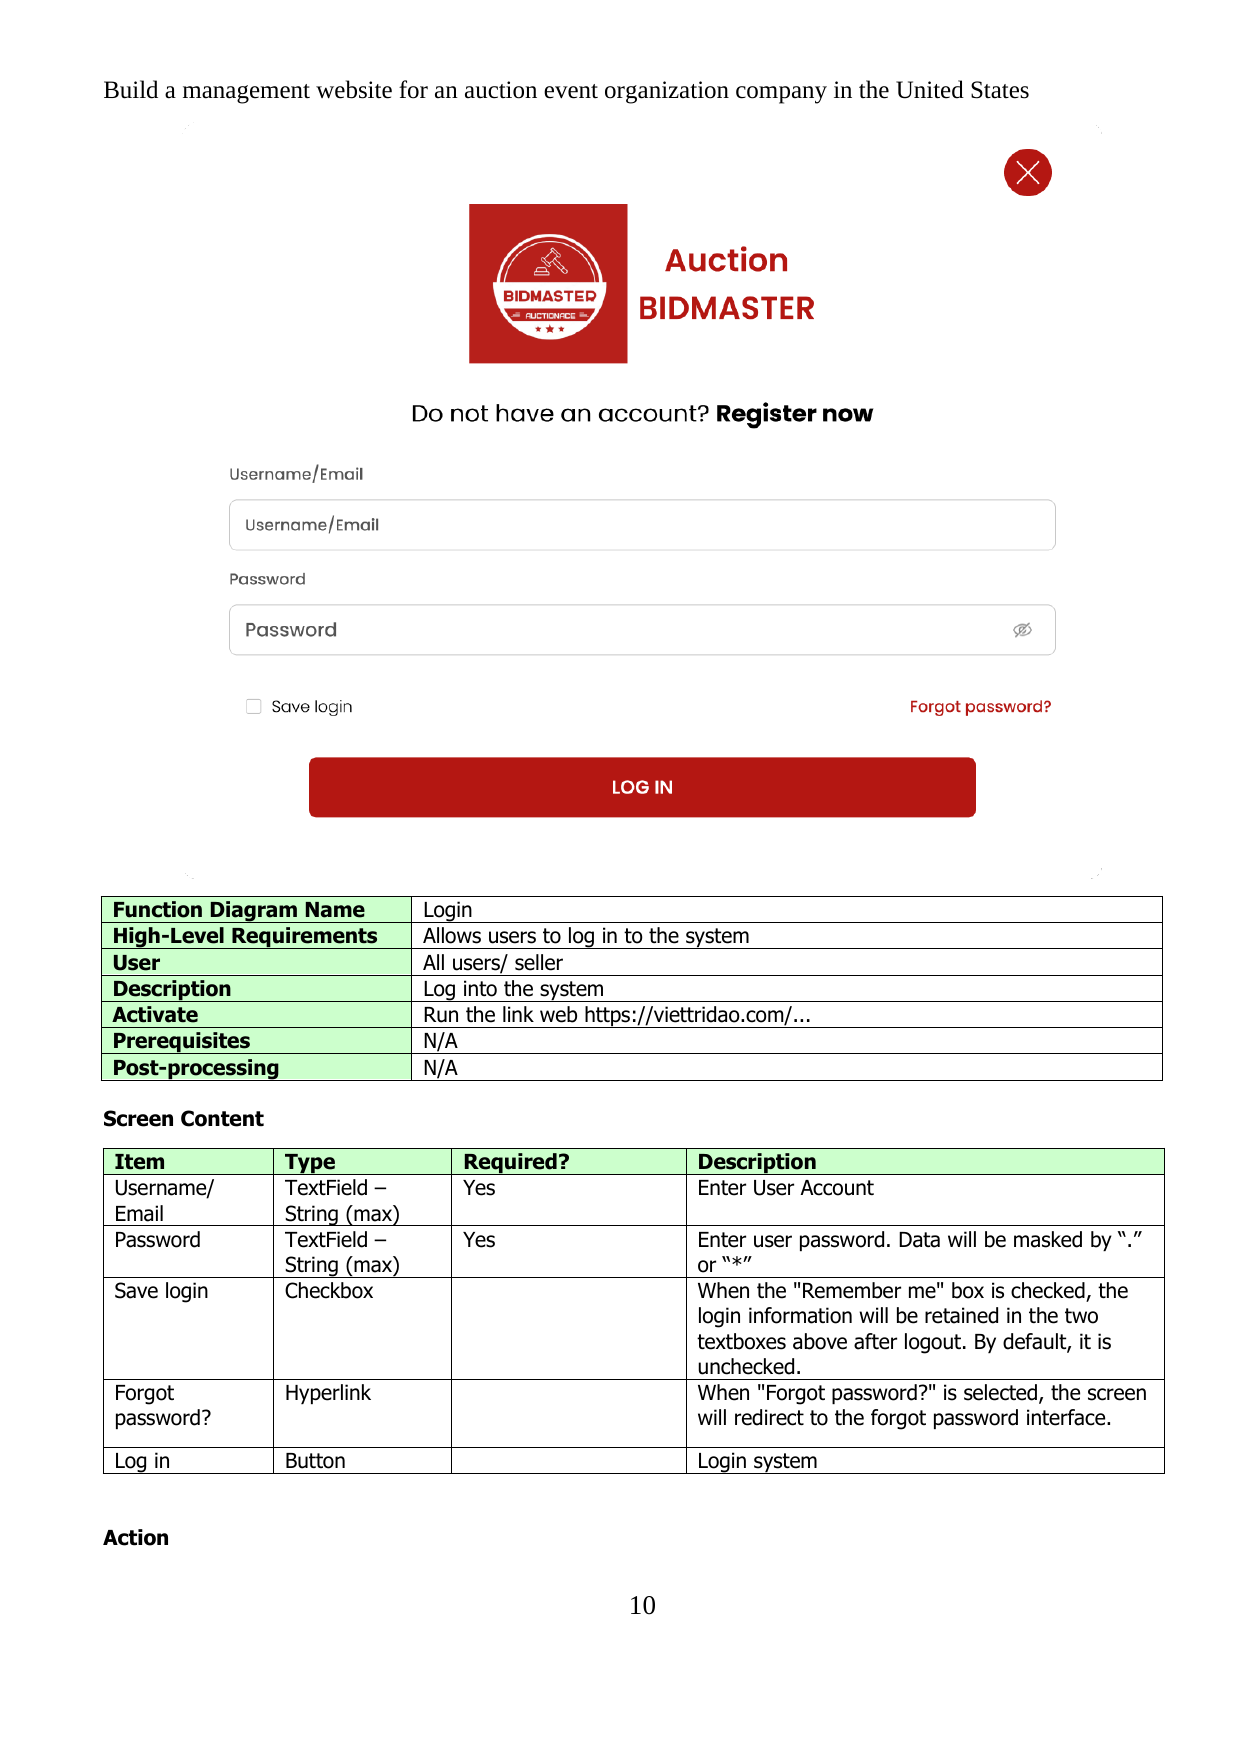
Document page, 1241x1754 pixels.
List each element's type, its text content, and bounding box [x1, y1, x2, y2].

table_cell Button [274, 1448, 451, 1473]
table_cell Log in [104, 1448, 273, 1473]
table_cell When "Forgot password?" is selected, the screen will redirect to the forgot password interface. [687, 1380, 1164, 1447]
table_cell TextField – String (max) [274, 1175, 451, 1225]
table_cell Enter user password. Data will be masked by “.” or “*” [687, 1226, 1164, 1277]
table_cell Forgot password? [104, 1380, 273, 1447]
table_cell N/A [412, 1054, 1162, 1079]
table_cell Yes [452, 1175, 686, 1225]
table_cell Description [102, 976, 411, 1001]
table_cell N/A [412, 1028, 1162, 1053]
table_cell Password [104, 1226, 273, 1277]
table_cell [452, 1448, 686, 1473]
table_cell TextField – String (max) [274, 1226, 451, 1277]
table_header Description [687, 1149, 1164, 1174]
table_cell Enter User Account [687, 1175, 1164, 1225]
table_header Function Diagram Name [102, 897, 411, 922]
table_cell Run the link web https://viettridao.com/... [412, 1002, 1162, 1027]
table_cell When the "Remember me" box is checked, the login information will be retained in the two textboxes above after logout. By default, it is unchecked. [687, 1278, 1164, 1379]
table_cell Log into the system [412, 976, 1162, 1001]
table_cell [452, 1380, 686, 1447]
text Screen Content [103, 1106, 1181, 1131]
table_cell High-Level Requirements [102, 923, 411, 948]
table_cell Hyperlink [274, 1380, 451, 1447]
table_cell Allows users to log in to the system [412, 923, 1162, 948]
table_header Required? [452, 1149, 686, 1174]
table_cell All users/ seller [412, 949, 1162, 974]
table_cell [452, 1278, 686, 1379]
table_cell Username/ Email [104, 1175, 273, 1225]
table_cell Login system [687, 1448, 1164, 1473]
table_cell Prerequisites [102, 1028, 411, 1053]
table_cell Save login [104, 1278, 273, 1379]
table_header Item [104, 1149, 273, 1174]
table_header Login [412, 897, 1162, 922]
table_cell User [102, 949, 411, 974]
text Action [103, 1524, 1181, 1550]
table_cell Checkbox [274, 1278, 451, 1379]
table_header Type [274, 1149, 451, 1174]
table_cell Yes [452, 1226, 686, 1277]
table_cell Activate [102, 1002, 411, 1027]
table_cell Post-processing [102, 1054, 411, 1079]
picture [182, 122, 1102, 879]
